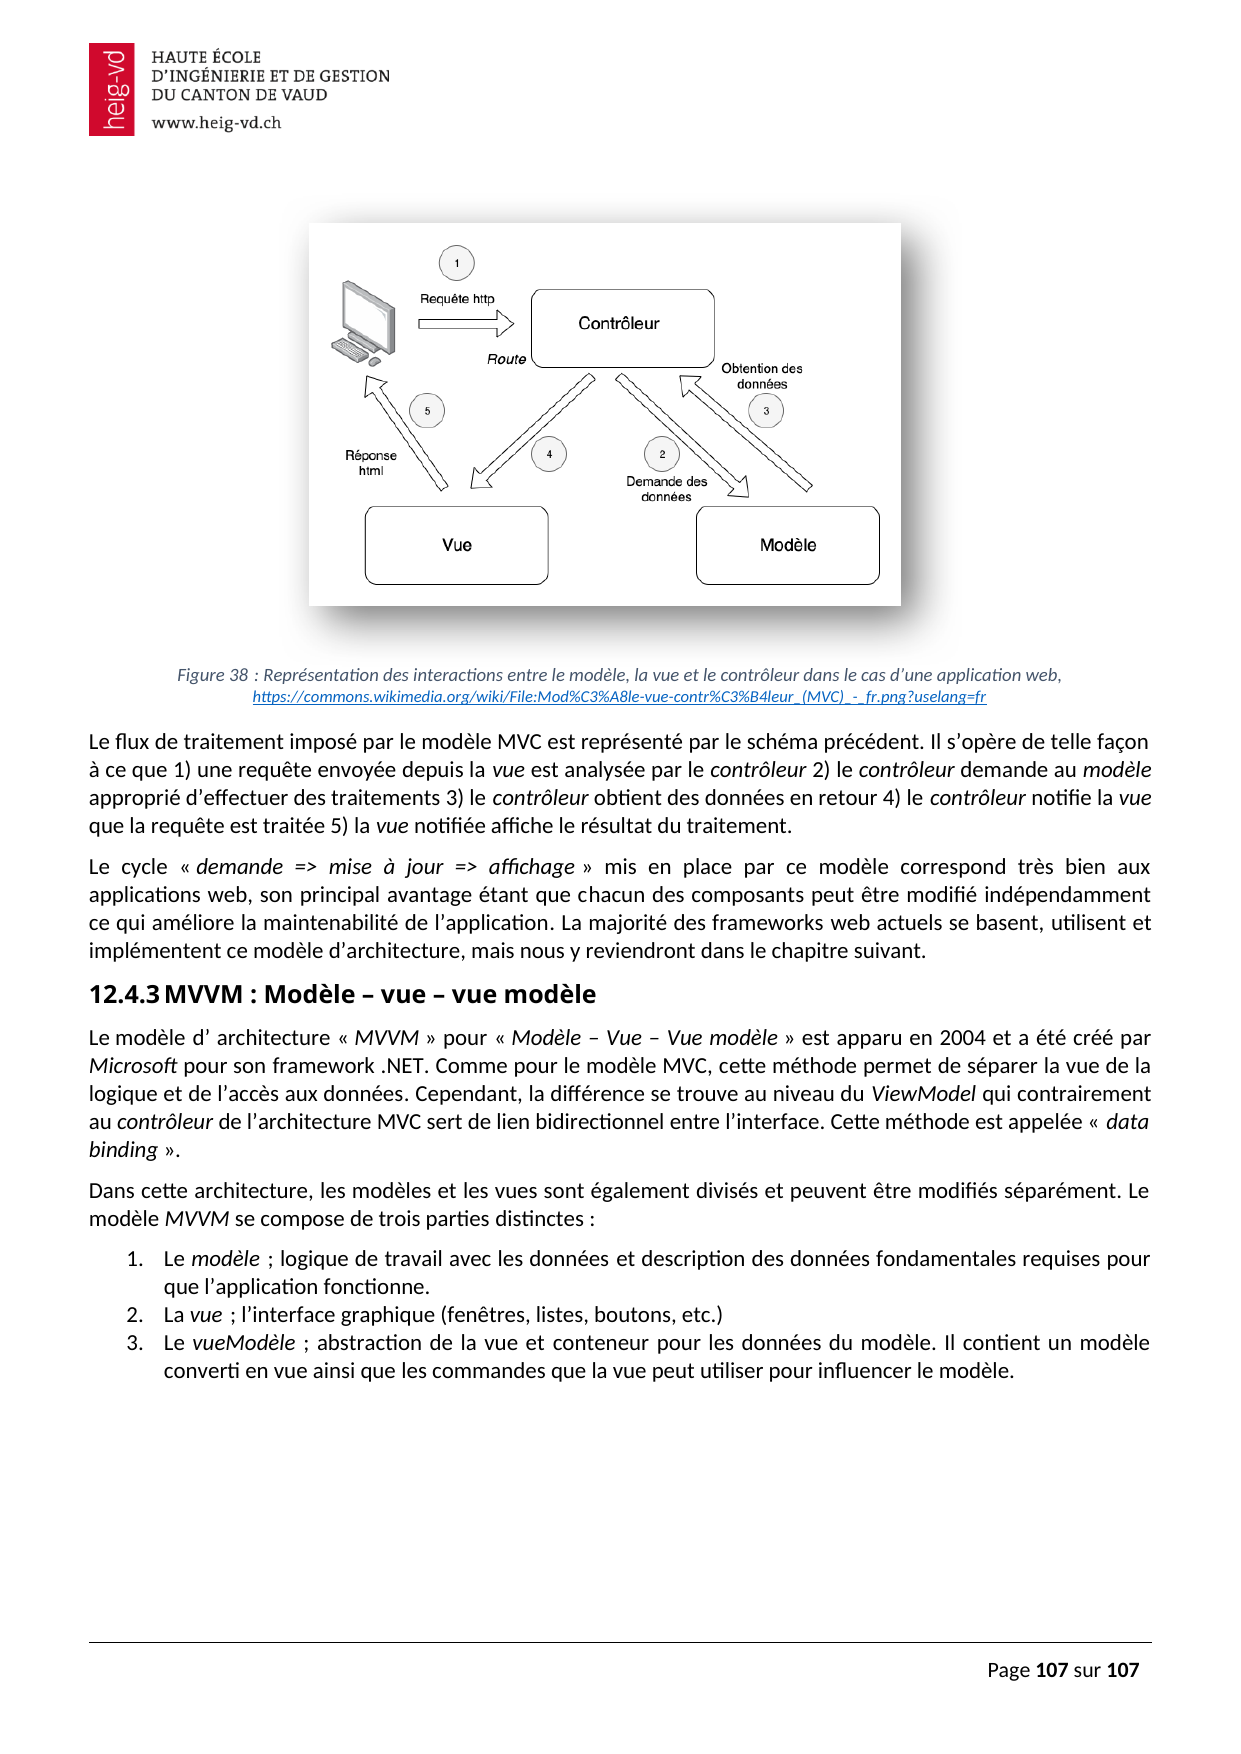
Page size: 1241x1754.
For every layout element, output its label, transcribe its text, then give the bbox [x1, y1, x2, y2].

text Le cycle « demande => mise à jour => affichage » mis en place par ce modèle correspond très bien aux applications web, son principal avantage étant que chacun des composants peut être modifié indépendamment ce qui améliore la maintenabilité de l’application. La majorité des frameworks web actuels se basent, utilisent et implémentent ce modèle d’architecture, mais nous y reviendront dans le chapitre suivant. [89, 852, 1152, 964]
picture [309, 223, 901, 606]
list Le modèle ; logique de travail avec les données et description des données fondamentales requises pour que l’application fonctionne. [126, 1244, 1152, 1300]
picture [89, 43, 389, 136]
list La vue ; l’interface graphique (fenêtres, listes, boutons, etc.) [126, 1300, 1152, 1328]
text Le flux de traitement imposé par le modèle MVC est représenté par le schéma précédent. Il s’opère de telle façon à ce que 1) une requête envoyée depuis la vue est analysée par le contrôleur 2) le contrôleur demande au modèle approprié d’effectuer des traitements 3) le contrôleur obtient des données en retour 4) le contrôleur notifie la vue que la requête est traitée 5) la vue notifiée affiche le résultat du traitement. [89, 727, 1152, 839]
list Le vueModèle ; abstraction de la vue et conteneur pour les données du modèle. Il contient un modèle converti en vue ainsi que les commandes que la vue peut utiliser pour influencer le modèle. [126, 1328, 1152, 1384]
subtitle MVVM : Modèle – vue – vue modèle [89, 977, 1152, 1011]
text Le modèle d’ architecture « MVVM » pour « Modèle – Vue – Vue modèle » est apparu en 2004 et a été créé par Microsoft pour son framework .NET. Comme pour le modèle MVC, cette méthode permet de séparer la vue de la logique et de l’accès aux données. Cependant, la différence se trouve au niveau du ViewModel qui contrairement au contrôleur de l’architecture MVC sert de lien bidirectionnel entre l’interface. Cette méthode est appelée « data binding ». [89, 1023, 1152, 1163]
text Dans cette architecture, les modèles et les vues sont également divisés et peuvent être modifiés séparément. Le modèle MVVM se compose de trois parties distinctes : [89, 1176, 1152, 1232]
